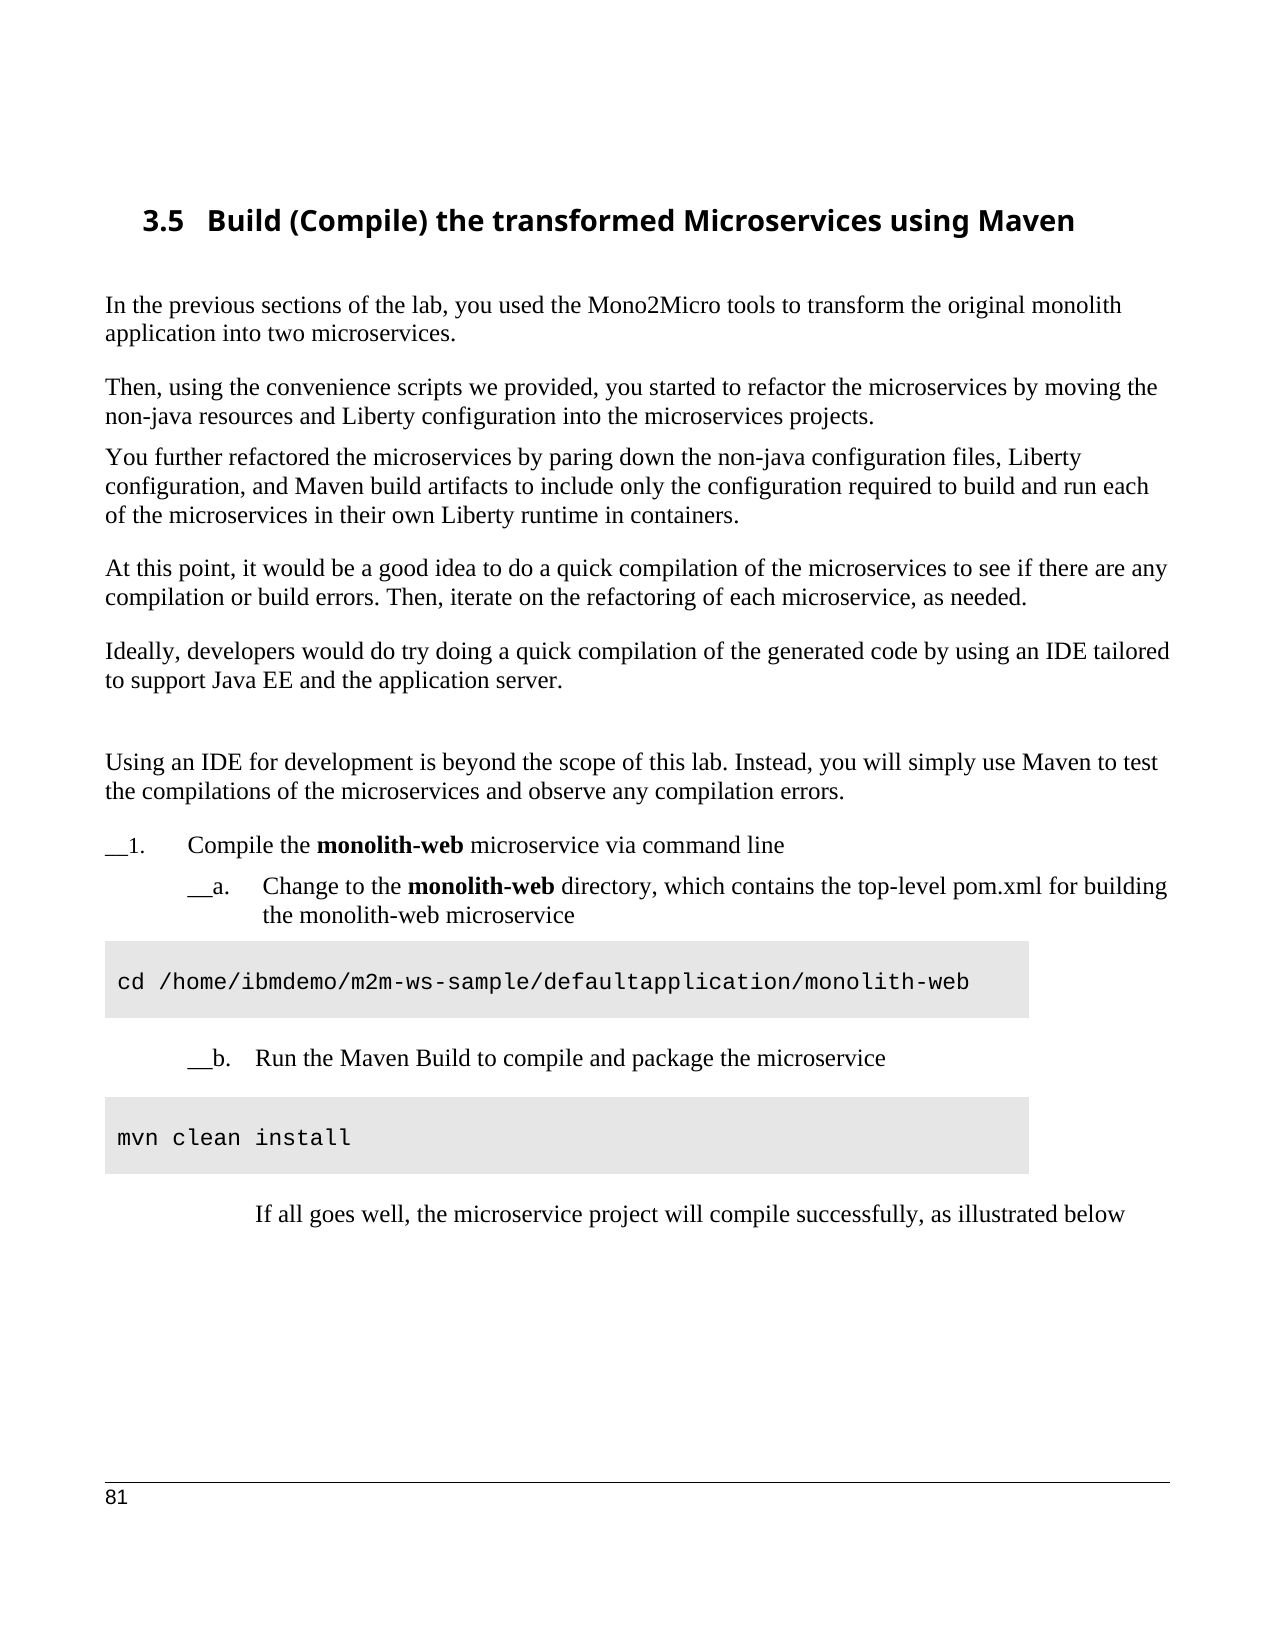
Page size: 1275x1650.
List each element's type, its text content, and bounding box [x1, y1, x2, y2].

text In the previous sections of the lab, you used the Mono2Micro tools to transform the original monolith application into two microservices. [105, 290, 1170, 347]
text Using an IDE for development is beyond the scope of this lab. Instead, you will simply use Maven to test the compilations of the microservices and observe any compilation errors. [105, 747, 1170, 805]
text At this point, it would be a good idea to do a quick compilation of the microservices to see if there are any compilation or build errors. Then, iterate on the refactoring of each microservice, as needed. [105, 553, 1170, 611]
table_header cd /home/ibmdemo/m2m-ws-sample/defaultapplication/monolith-web [105, 941, 1029, 1018]
text If all goes well, the microservice project will compile successfully, as illustrated below [180, 1199, 1170, 1228]
text Then, using the convenience scripts we provided, you started to refactor the microservices by moving the non-java resources and Liberty configuration into the microservices projects. [105, 372, 1170, 430]
subtitle 3.5 Build (Compile) the transformed Microservices using Maven [142, 200, 1170, 240]
list Change to the monolith-web directory, which contains the top-level pom.xml for building the monolith-web microservice [187, 871, 1170, 928]
list Run the Maven Build to compile and package the microservice [187, 1043, 1170, 1072]
table_header mvn clean install [105, 1097, 1029, 1174]
text Ideally, developers would do try doing a quick compilation of the generated code by using an IDE tailored to support Java EE and the application server. [105, 636, 1170, 693]
list Compile the monolith-web microservice via command line [105, 830, 1170, 858]
text You further refactored the microservices by paring down the non-java configuration files, Liberty configuration, and Maven build artifacts to include only the configuration required to build and run each of the microservices in their own Liberty runtime in containers. [105, 442, 1170, 528]
